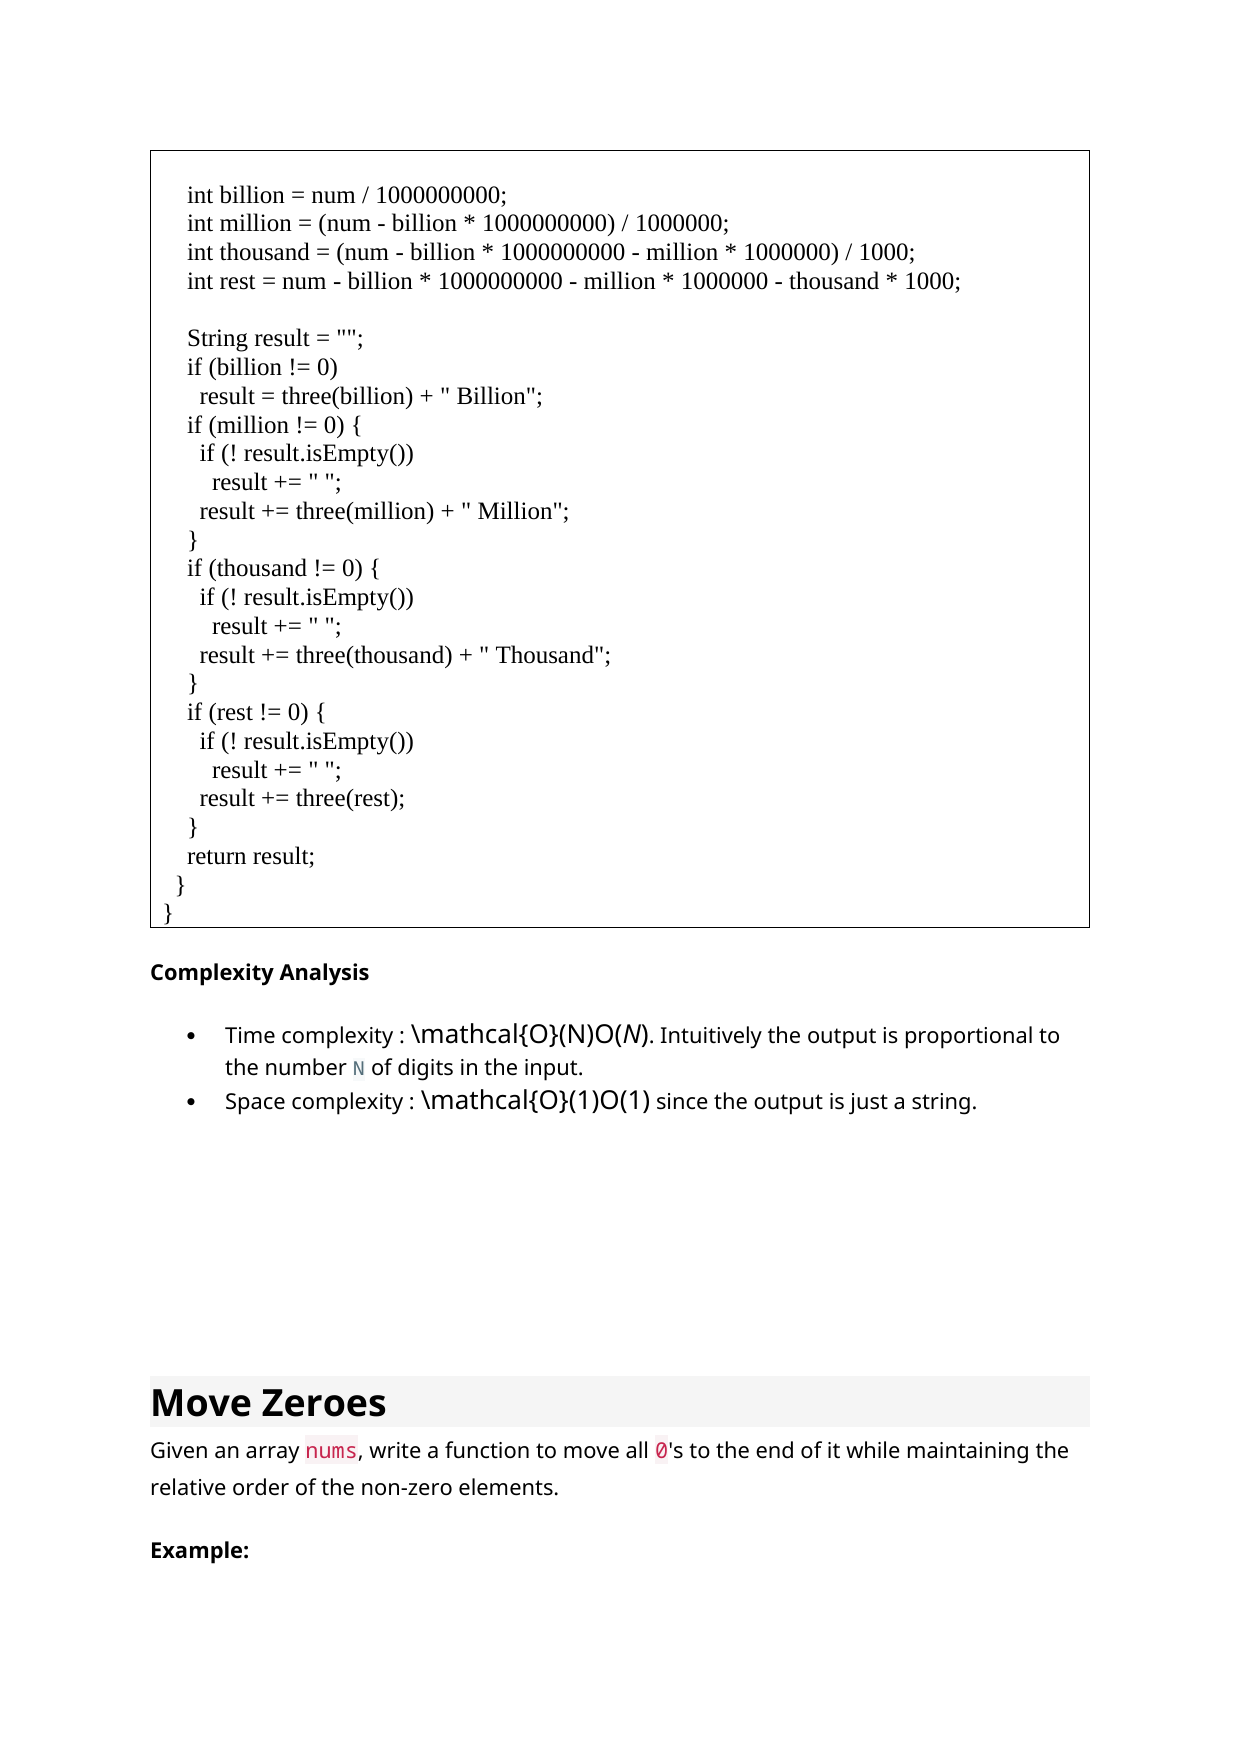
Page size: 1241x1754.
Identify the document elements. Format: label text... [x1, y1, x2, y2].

text Example: [150, 1527, 1090, 1564]
text Complexity Analysis [150, 957, 1090, 987]
text Given an array nums, write a function to move all 0's to the end of it while maintaining the relative order of the non-zero elements. [150, 1427, 1090, 1502]
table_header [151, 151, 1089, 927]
list Time complexity : \mathcal{O}(N)O(N). Intuitively the output is proportional to the number N of digits in the input. [187, 1016, 1090, 1081]
list Space complexity : \mathcal{O}(1)O(1) since the output is just a string. [187, 1081, 1090, 1117]
text Move Zeroes [150, 1376, 1090, 1427]
